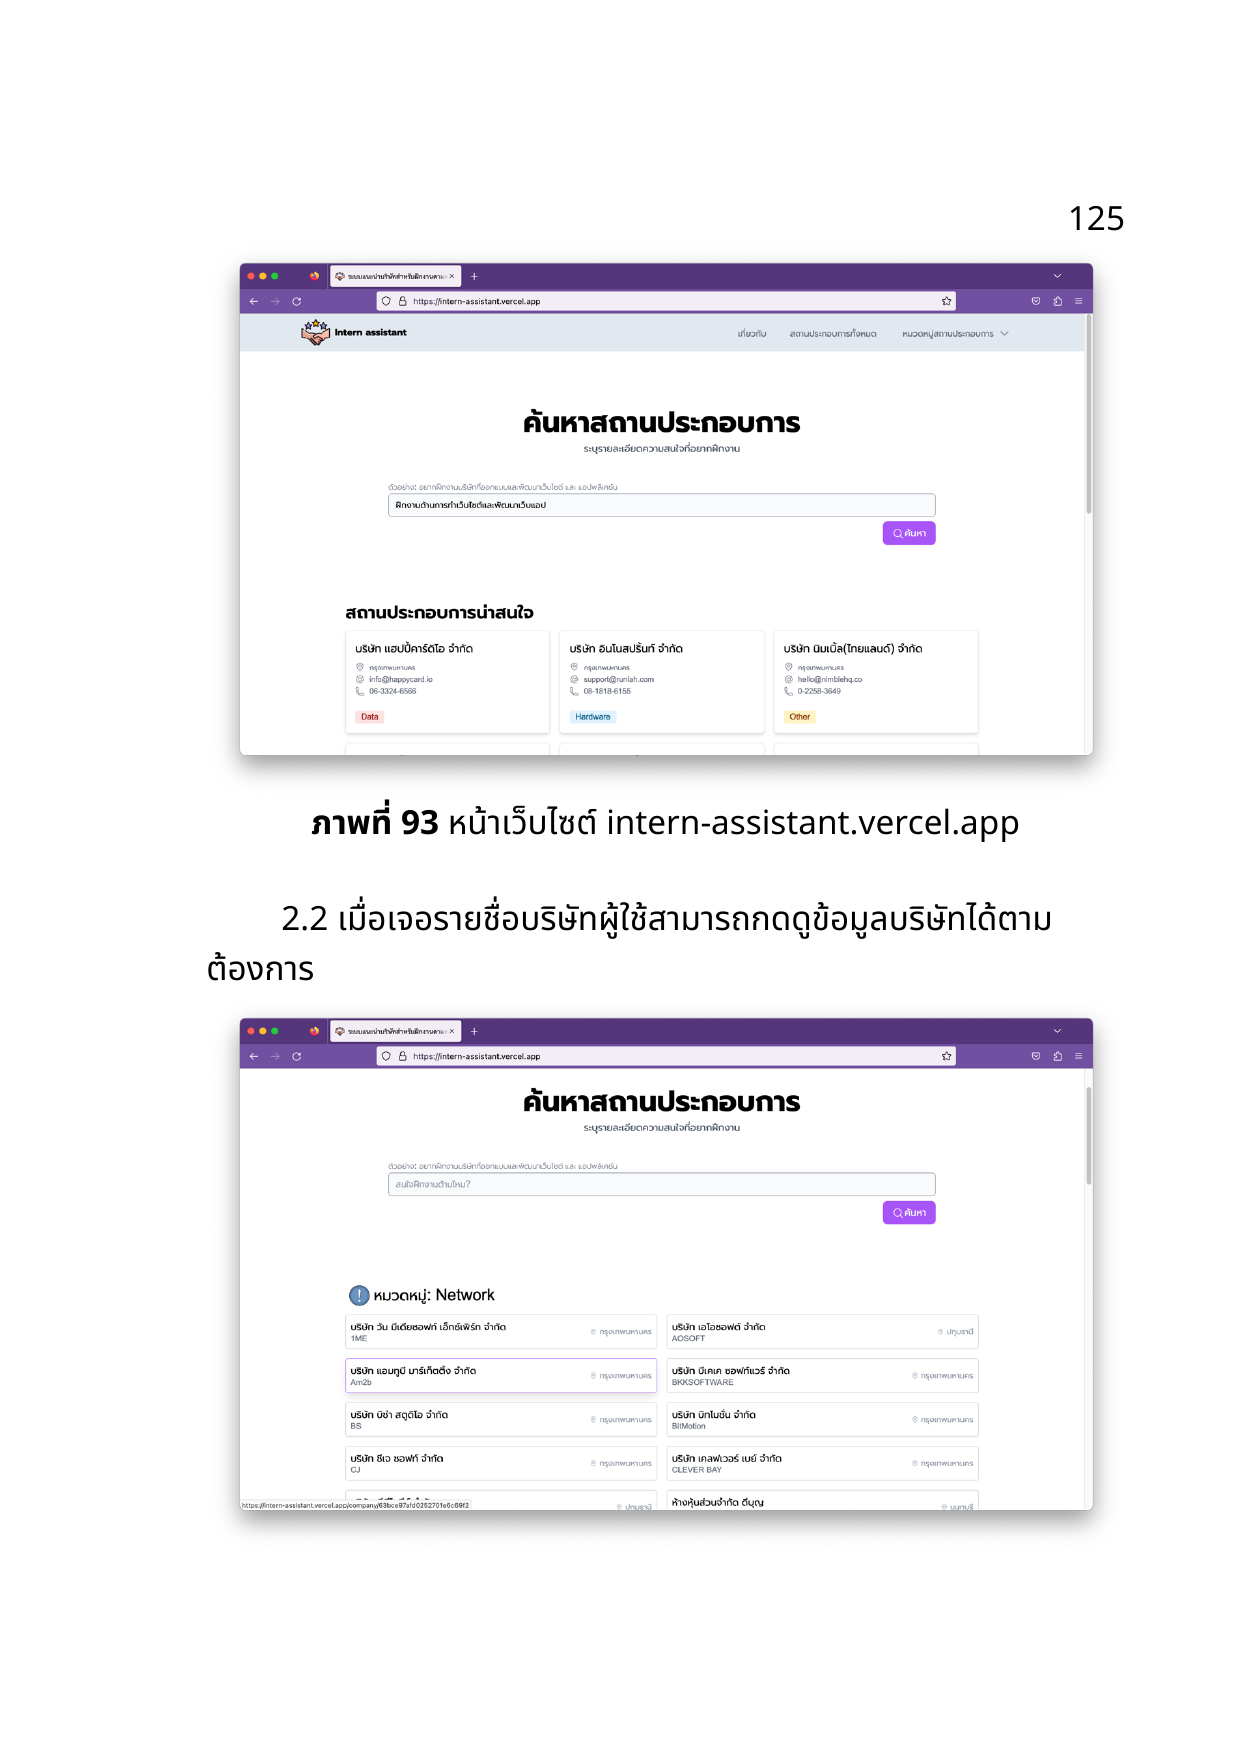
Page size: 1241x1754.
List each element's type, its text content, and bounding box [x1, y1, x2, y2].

text 2.2 เมื่อเจอรายชื่อบริษัทผู้ใช้สามารถกดดูข้อมูลบริษัทได้ตามต้องการ [206, 895, 1125, 995]
picture [206, 995, 1125, 1554]
picture [206, 240, 1125, 799]
